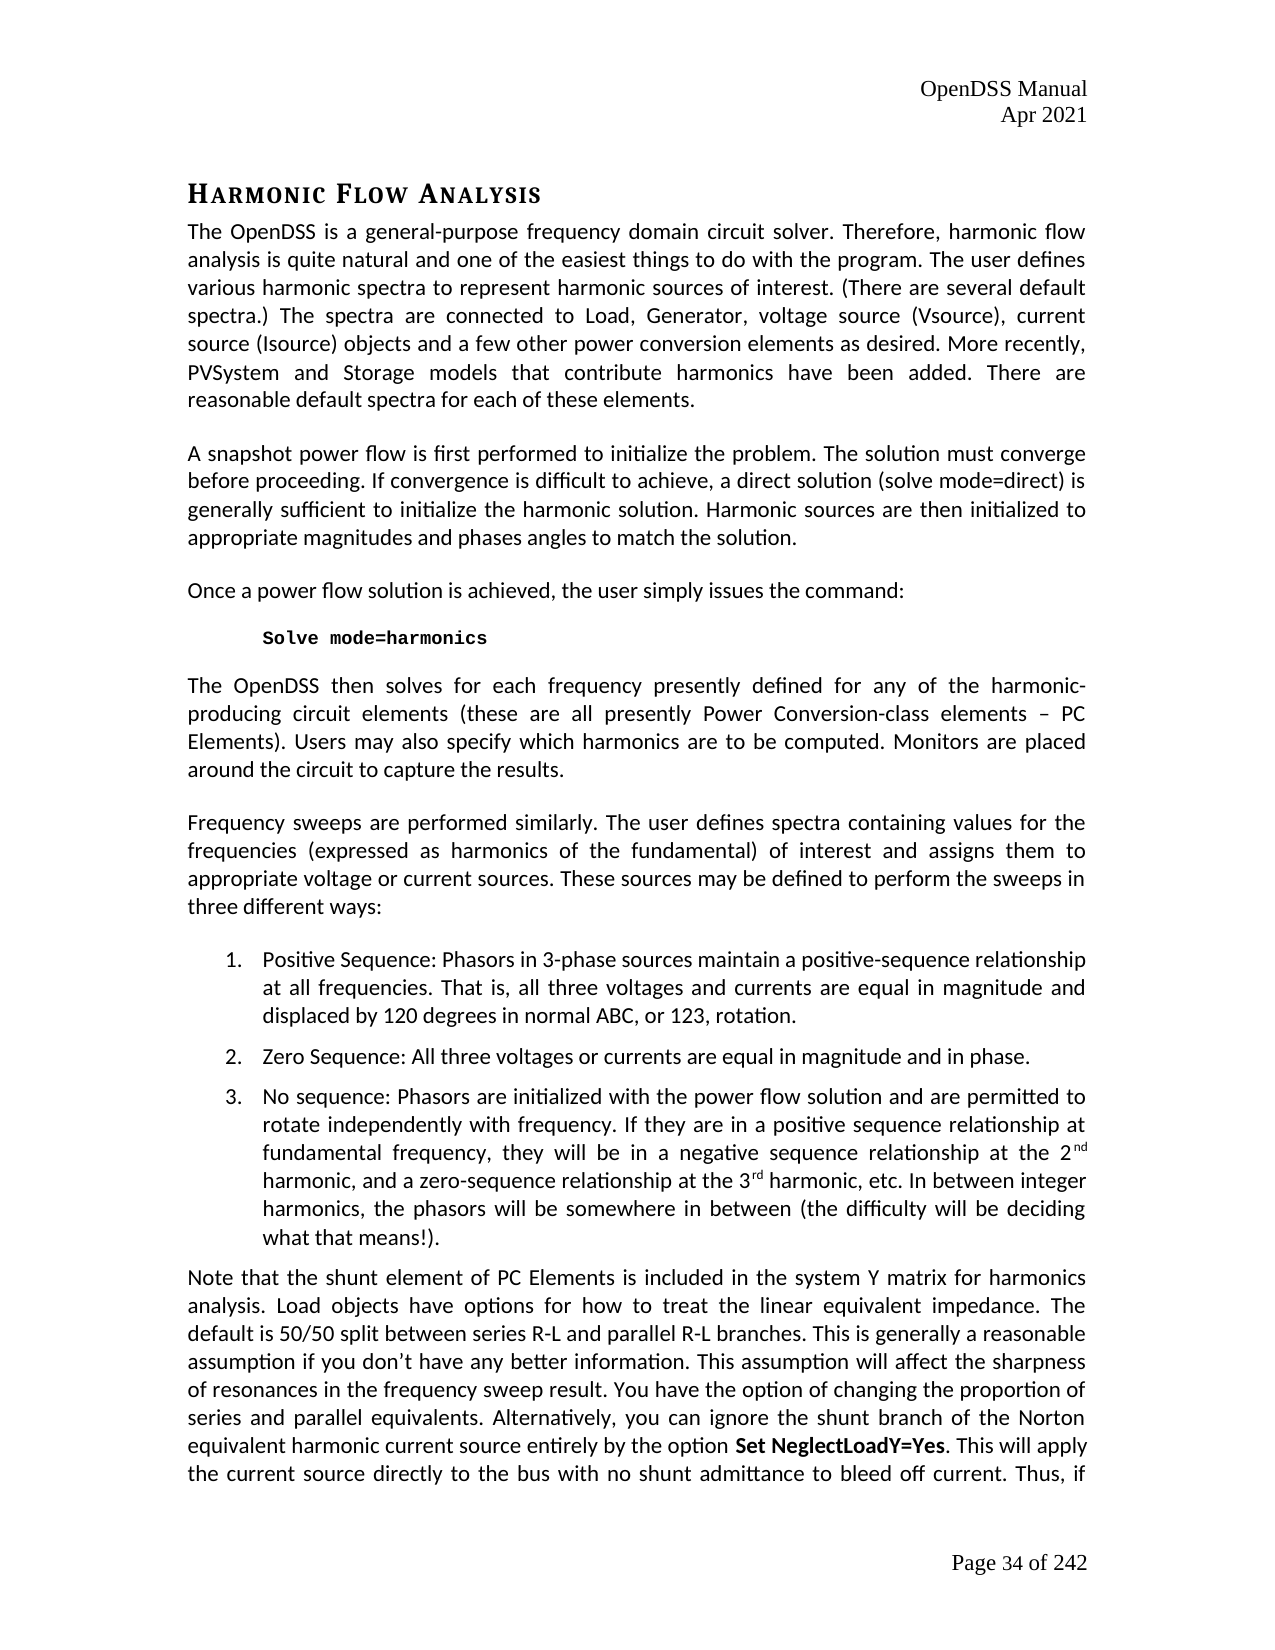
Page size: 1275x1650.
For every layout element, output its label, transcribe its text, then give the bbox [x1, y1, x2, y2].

text Frequency sweeps are performed similarly. The user defines spectra containing values for the frequencies (expressed as harmonics of the fundamental) of interest and assigns them to appropriate voltage or current sources. These sources may be defined to perform the sweeps in three different ways: [187, 808, 1087, 920]
text Solve mode=harmonics [187, 629, 1087, 650]
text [187, 1263, 1087, 1487]
text The OpenDSS then solves for each frequency presently defined for any of the harmonic-producing circuit elements (these are all presently Power Conversion-class elements – PC Elements). Users may also specify which harmonics are to be computed. Monitors are placed around the circuit to capture the results. [187, 671, 1087, 783]
list Zero Sequence: All three voltages or currents are equal in magnitude and in phase. [225, 1042, 1087, 1070]
subtitle Harmonic Flow Analysis [187, 178, 1087, 211]
text A snapshot power flow is first performed to initialize the problem. The solution must converge before proceeding. If convergence is difficult to achieve, a direct solution (solve mode=direct) is generally sufficient to initialize the harmonic solution. Harmonic sources are then initialized to appropriate magnitudes and phases angles to match the solution. [187, 439, 1087, 551]
list No sequence: Phasors are initialized with the power flow solution and are permitted to rotate independently with frequency. If they are in a positive sequence relationship at fundamental frequency, they will be in a negative sequence relationship at the 2nd harmonic, and a zero-sequence relationship at the 3rd harmonic, etc. In between integer harmonics, the phasors will be somewhere in between (the difficulty will be deciding what that means!). [225, 1082, 1087, 1251]
list Positive Sequence: Phasors in 3-phase sources maintain a positive-sequence relationship at all frequencies. That is, all three voltages and currents are equal in magnitude and displaced by 120 degrees in normal ABC, or 123, rotation. [225, 945, 1087, 1029]
text The OpenDSS is a general-purpose frequency domain circuit solver. Therefore, harmonic flow analysis is quite natural and one of the easiest things to do with the program. The user defines various harmonic spectra to represent harmonic sources of interest. (There are several default spectra.) The spectra are connected to Load, Generator, voltage source (Vsource), current source (Isource) objects and a few other power conversion elements as desired. More recently, PVSystem and Storage models that contribute harmonics have been added. There are reasonable default spectra for each of these elements. [187, 217, 1087, 414]
text Once a power flow solution is achieved, the user simply issues the command: [187, 576, 1087, 604]
